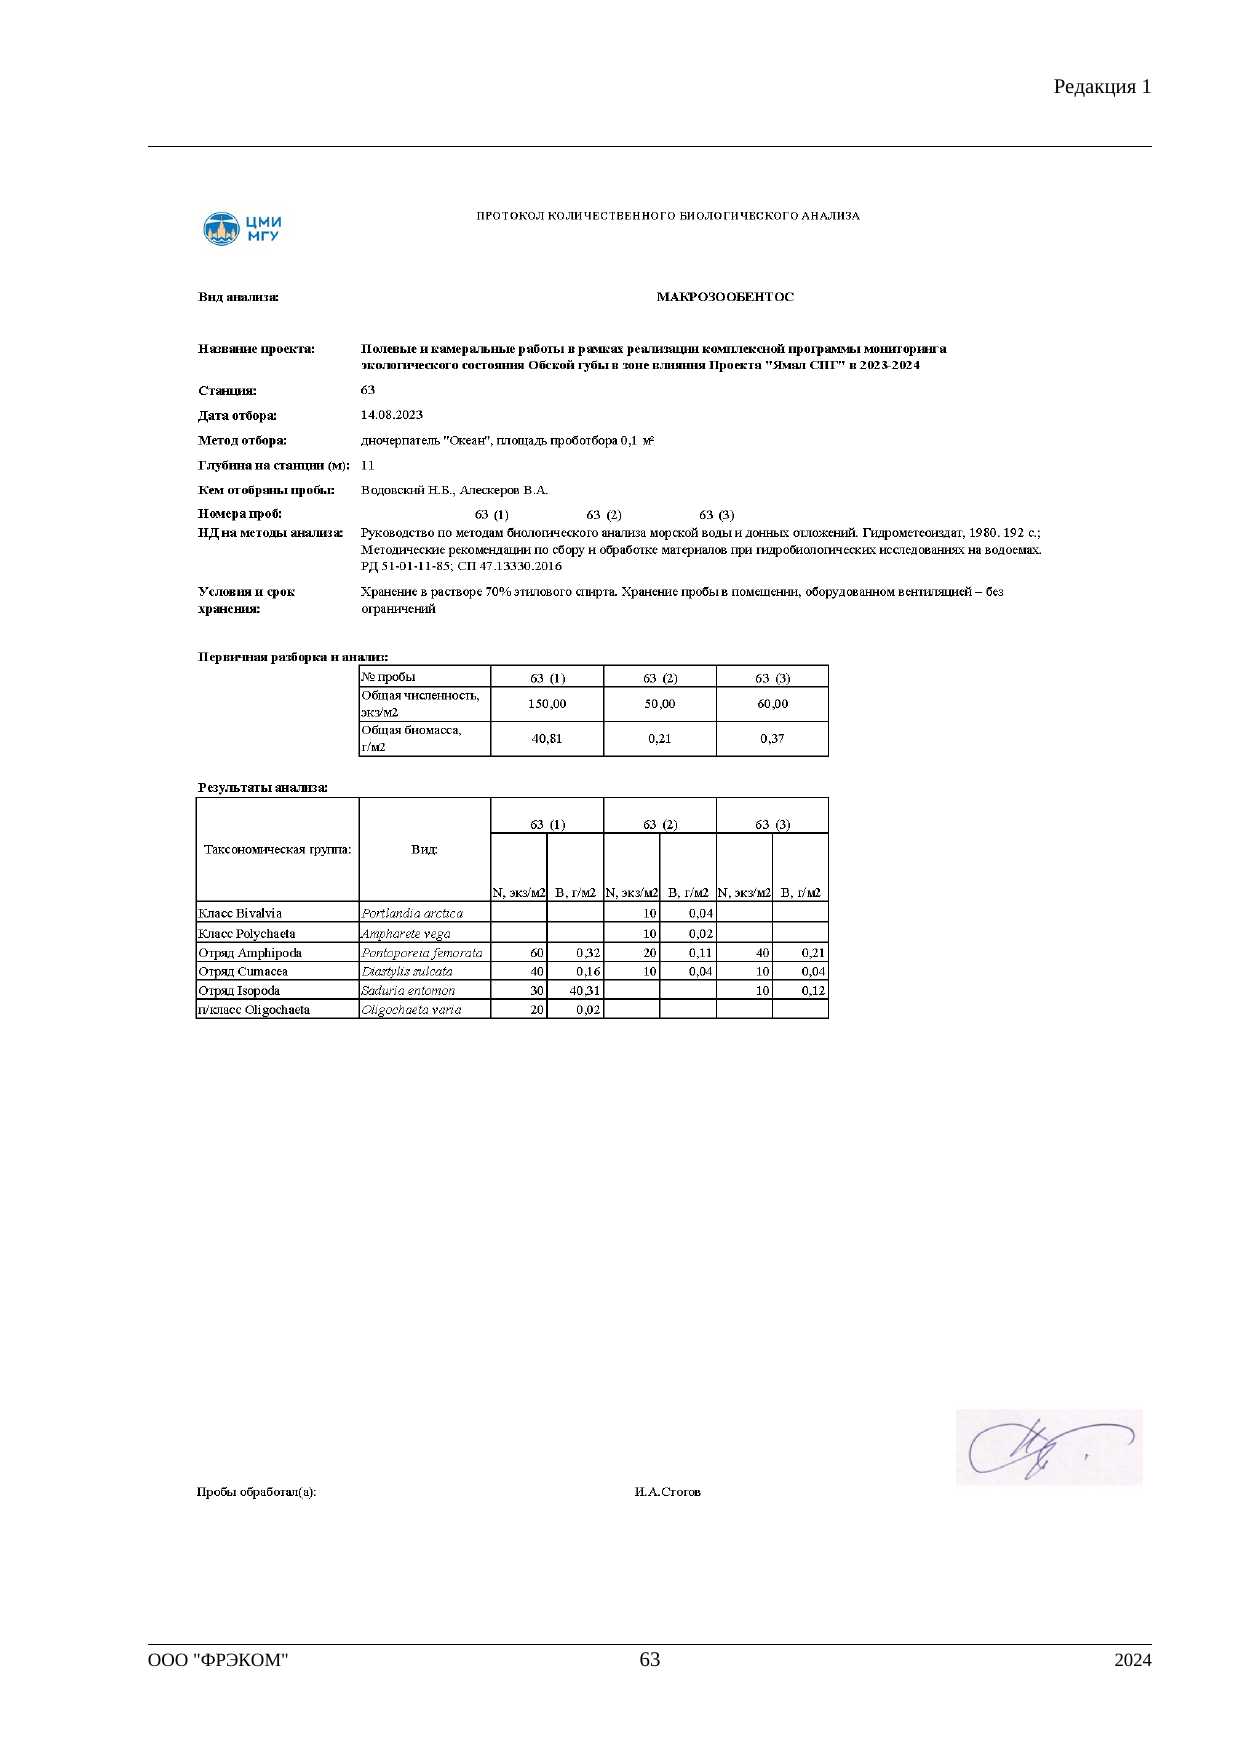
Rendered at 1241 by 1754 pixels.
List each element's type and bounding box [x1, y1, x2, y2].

picture [147, 168, 1152, 1588]
